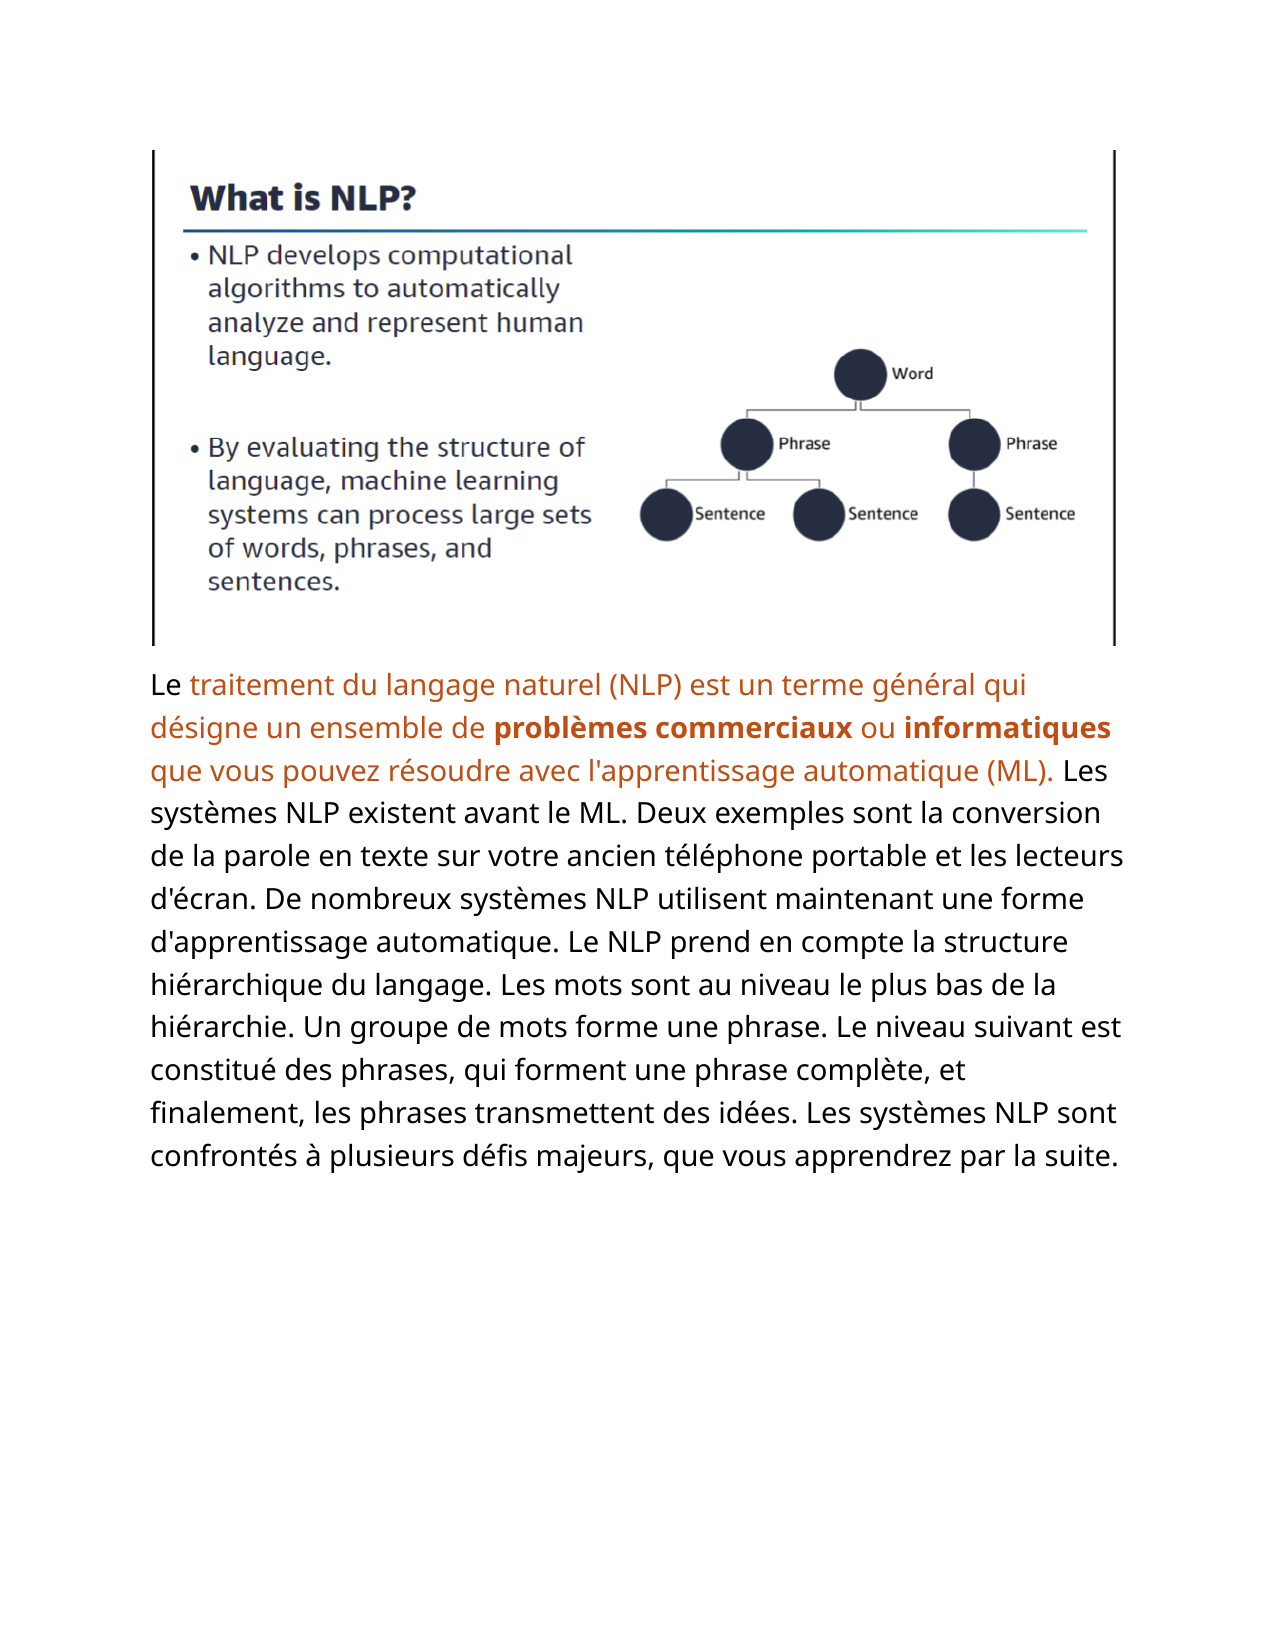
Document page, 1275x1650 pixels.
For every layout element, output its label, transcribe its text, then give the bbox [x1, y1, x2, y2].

picture [150, 150, 1125, 646]
text Le traitement du langage naturel (NLP) est un terme général qui désigne un ensemble de problèmes commerciaux ou informatiques que vous pouvez résoudre avec l'apprentissage automatique (ML). Les systèmes NLP existent avant le ML. Deux exemples sont la conversion de la parole en texte sur votre ancien téléphone portable et les lecteurs d'écran. De nombreux systèmes NLP utilisent maintenant une forme d'apprentissage automatique. Le NLP prend en compte la structure hiérarchique du langage. Les mots sont au niveau le plus bas de la hiérarchie. Un groupe de mots forme une phrase. Le niveau suivant est constitué des phrases, qui forment une phrase complète, et finalement, les phrases transmettent des idées. Les systèmes NLP sont confrontés à plusieurs défis majeurs, que vous apprendrez par la suite. [150, 664, 1125, 1175]
